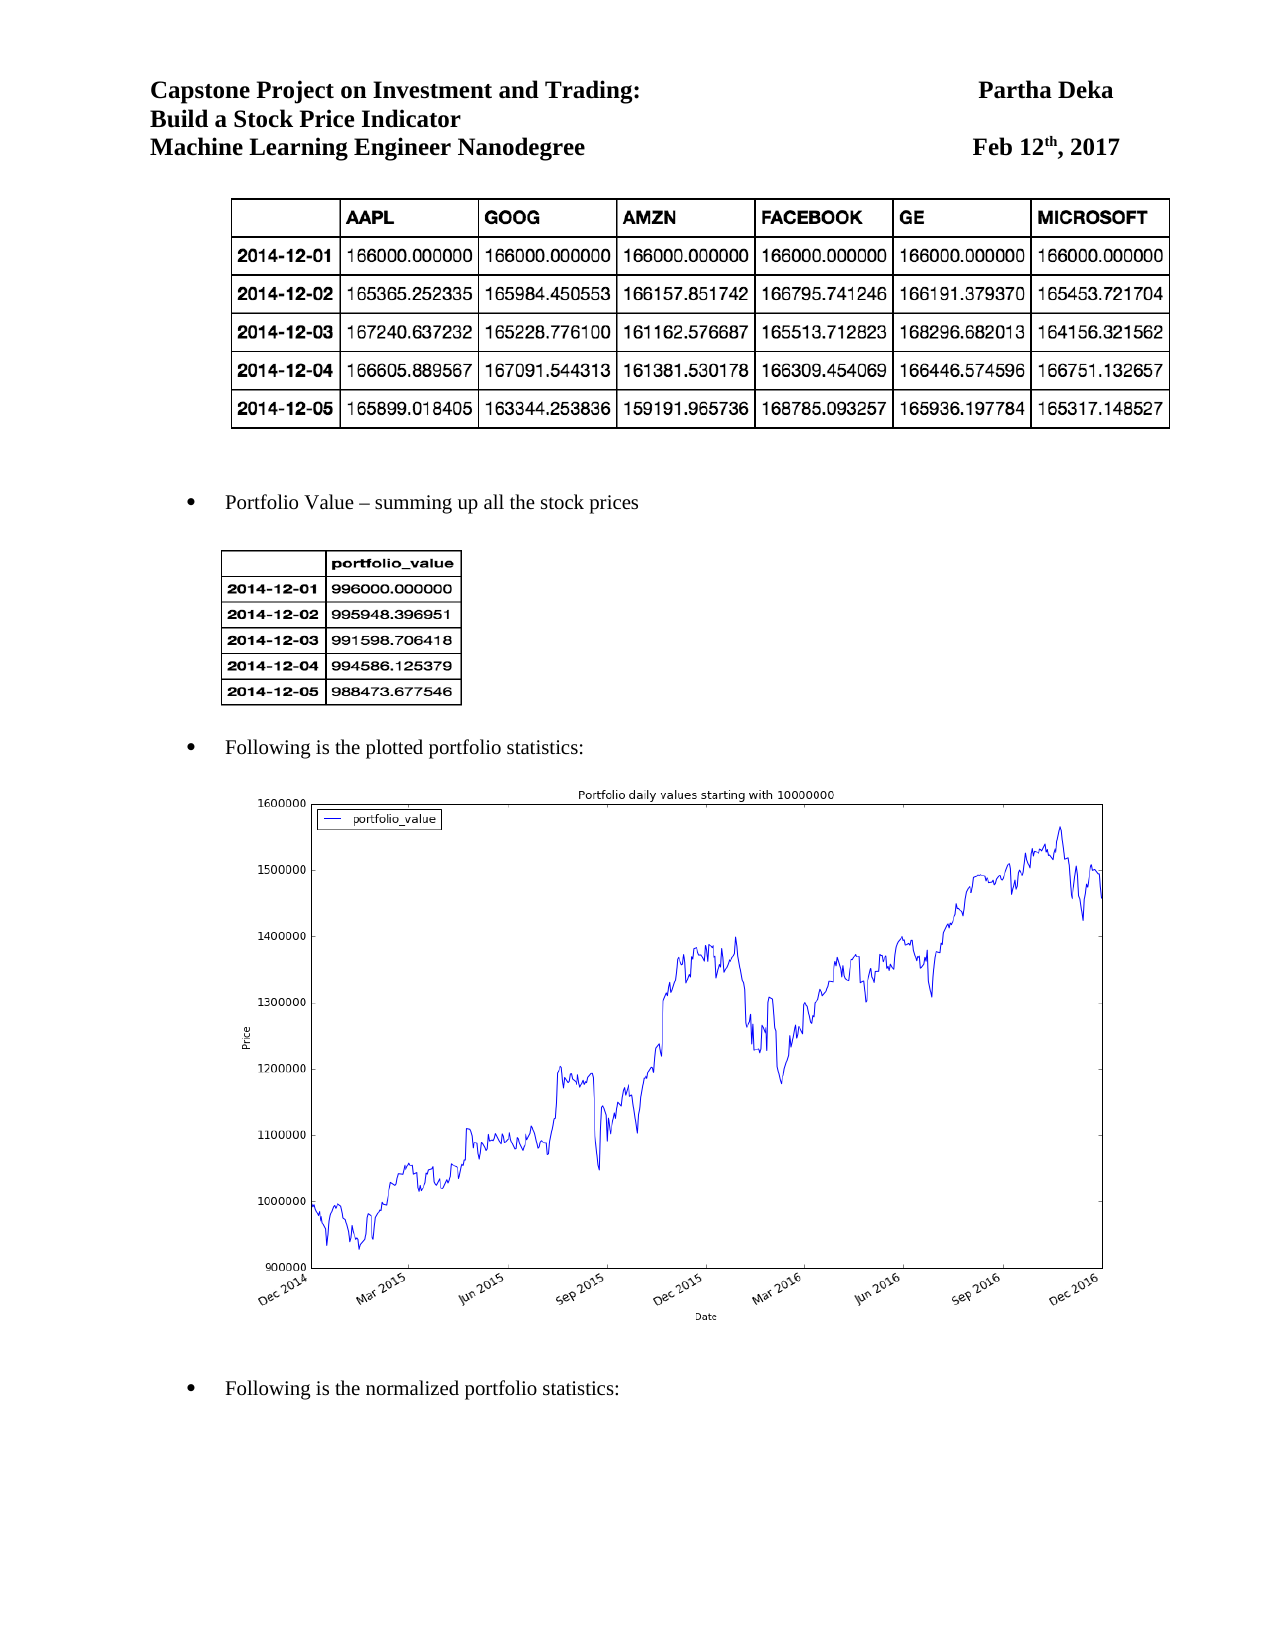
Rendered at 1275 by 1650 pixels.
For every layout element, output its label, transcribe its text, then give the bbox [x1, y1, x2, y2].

list Following is the plotted portfolio statistics: [187, 735, 1125, 759]
list Following is the normalized portfolio statistics: [187, 1375, 1125, 1399]
list Portfolio Value – summing up all the stock prices [187, 490, 1125, 514]
picture [225, 190, 1200, 442]
picture [235, 783, 1107, 1328]
picture [217, 544, 571, 711]
